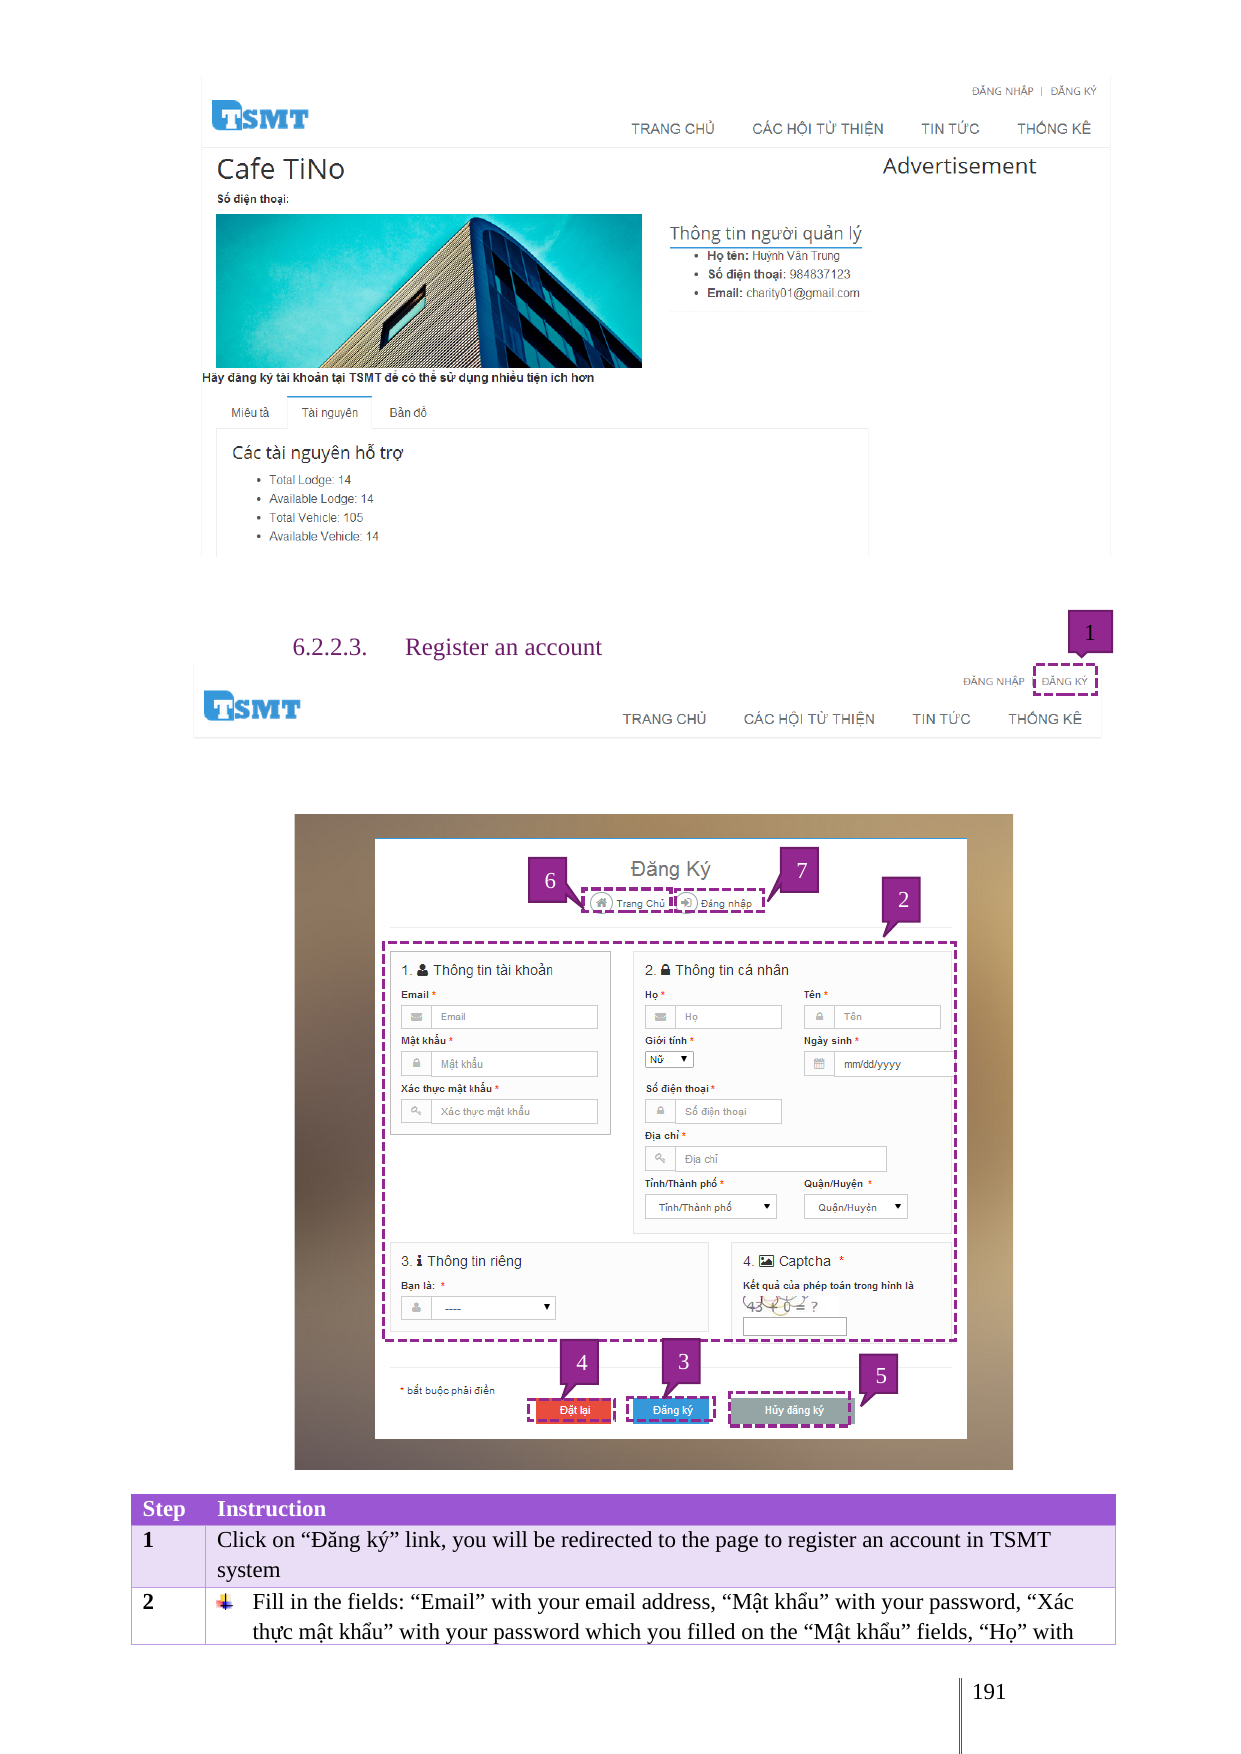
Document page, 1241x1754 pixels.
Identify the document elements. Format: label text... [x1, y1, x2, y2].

picture [216, 1592, 233, 1610]
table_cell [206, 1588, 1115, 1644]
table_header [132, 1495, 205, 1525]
picture [294, 814, 1014, 1470]
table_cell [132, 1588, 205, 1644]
picture [142, 664, 1112, 739]
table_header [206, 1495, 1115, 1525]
picture [194, 75, 1114, 557]
subtitle Register an account [367, 632, 1165, 661]
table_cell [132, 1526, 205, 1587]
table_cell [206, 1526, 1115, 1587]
